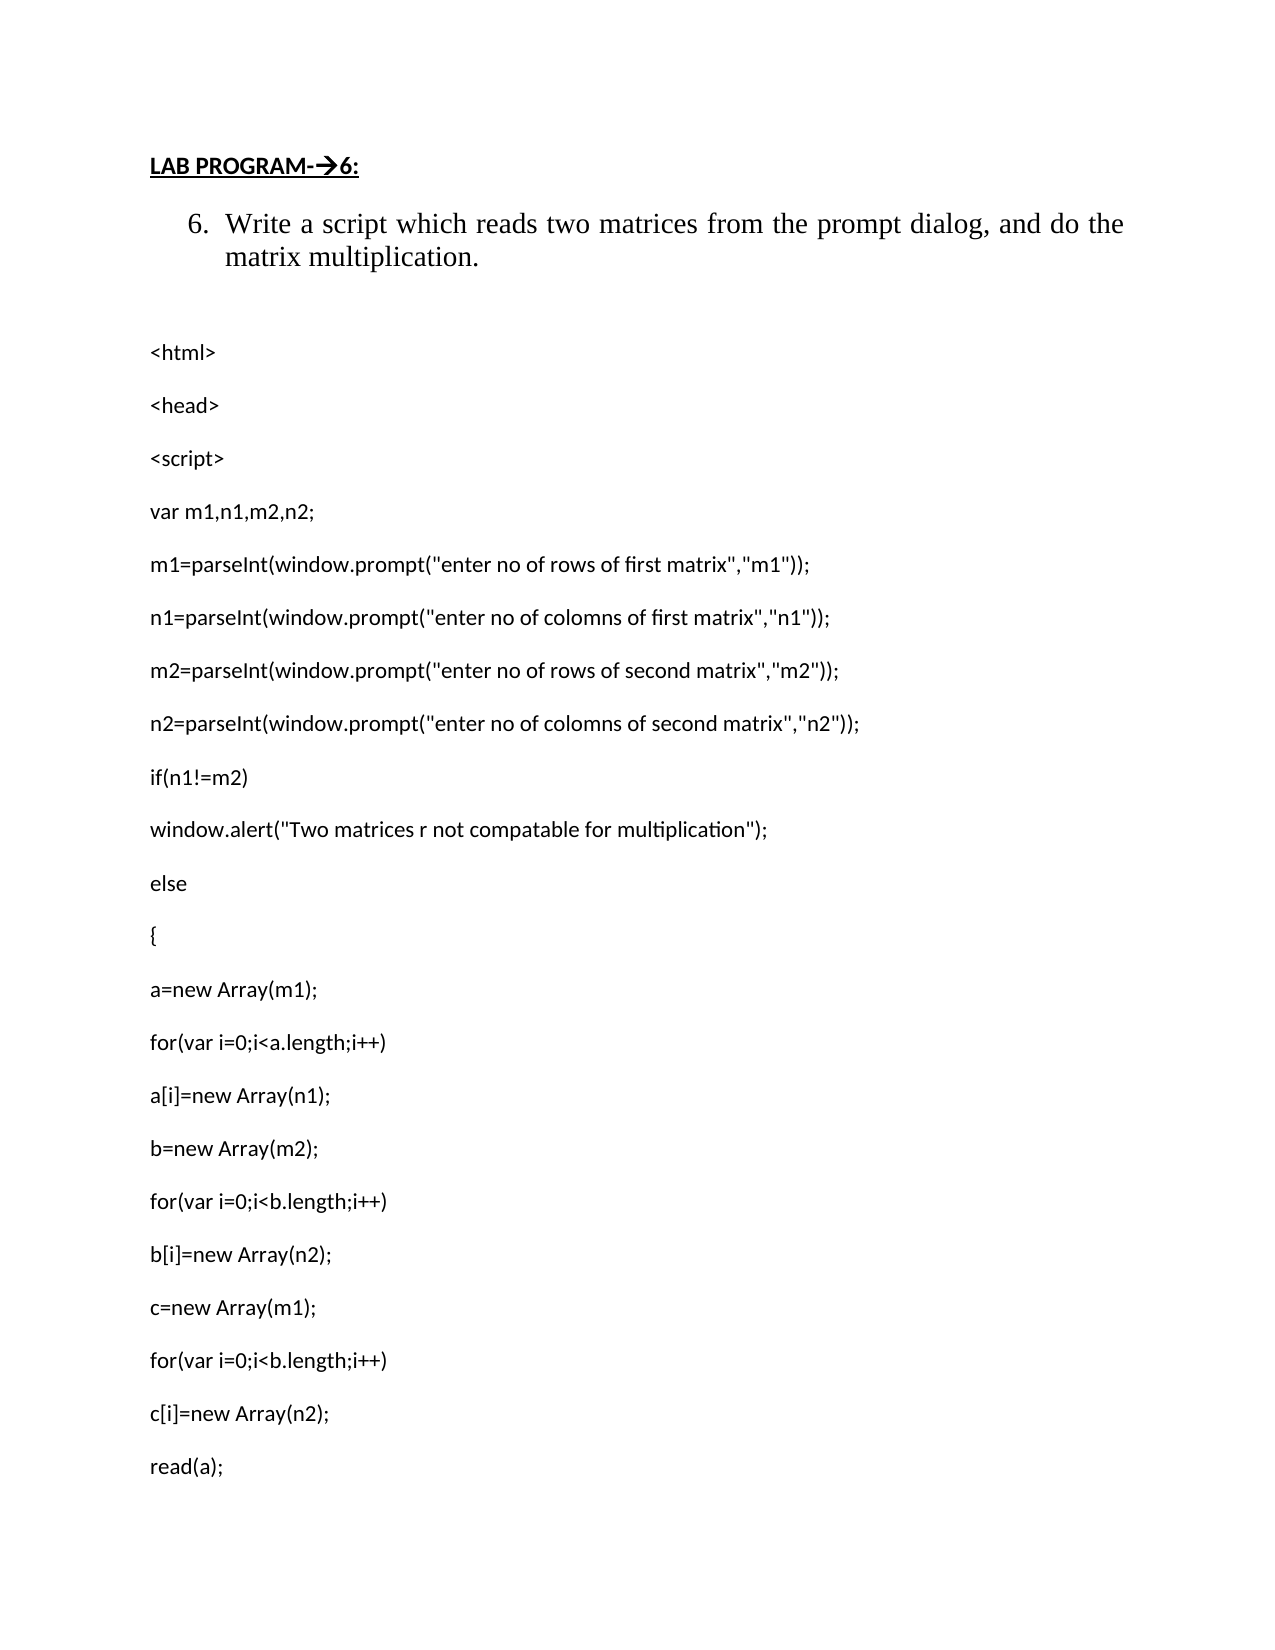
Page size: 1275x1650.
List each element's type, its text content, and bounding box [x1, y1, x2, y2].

text { [150, 922, 1125, 950]
text <script> [150, 444, 1125, 472]
text read(a); [150, 1452, 1125, 1480]
text c=new Array(m1); [150, 1293, 1125, 1321]
list Write a script which reads two matrices from the prompt dialog, and do the matrix multiplication. [187, 206, 1125, 273]
text var m1,n1,m2,n2; [150, 497, 1125, 526]
text b[i]=new Array(n2); [150, 1240, 1125, 1268]
text m2=parseInt(window.prompt("enter no of rows of second matrix","m2")); [150, 657, 1125, 684]
text <html> [150, 338, 1125, 366]
text window.alert("Two matrices r not compatable for multiplication"); [150, 816, 1125, 844]
text n2=parseInt(window.prompt("enter no of colomns of second matrix","n2")); [150, 709, 1125, 738]
text <head> [150, 391, 1125, 419]
text else [150, 869, 1125, 897]
text for(var i=0;i<b.length;i++) [150, 1346, 1125, 1374]
text n1=parseInt(window.prompt("enter no of colomns of first matrix","n1")); [150, 603, 1125, 632]
text a[i]=new Array(n1); [150, 1081, 1125, 1109]
text for(var i=0;i<b.length;i++) [150, 1187, 1125, 1215]
text if(n1!=m2) [150, 763, 1125, 791]
text a=new Array(m1); [150, 975, 1125, 1003]
text m1=parseInt(window.prompt("enter no of rows of first matrix","m1")); [150, 551, 1125, 578]
text LAB PROGRAM-6: [150, 150, 1125, 181]
text c[i]=new Array(n2); [150, 1399, 1125, 1427]
text for(var i=0;i<a.length;i++) [150, 1028, 1125, 1056]
text b=new Array(m2); [150, 1134, 1125, 1162]
